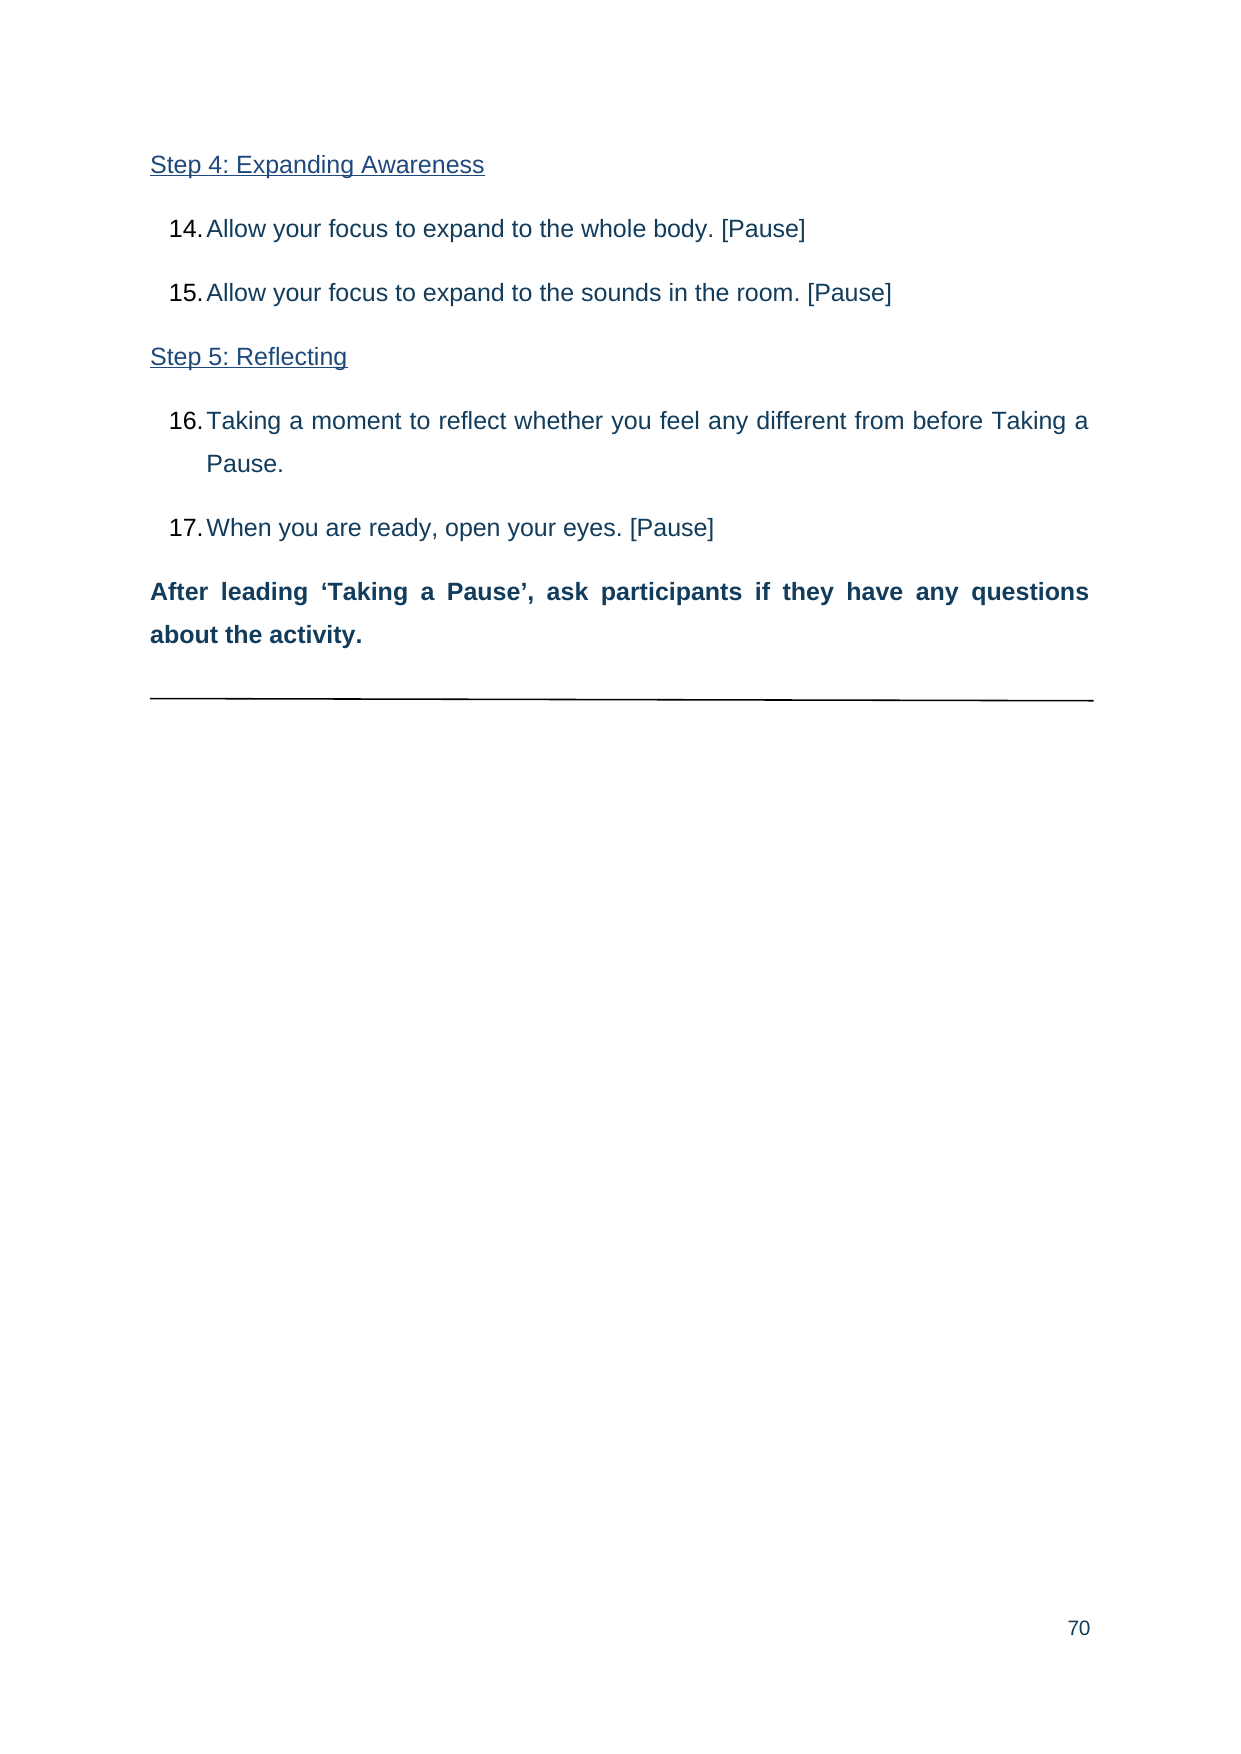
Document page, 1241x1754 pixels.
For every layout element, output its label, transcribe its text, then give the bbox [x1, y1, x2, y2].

list Allow your focus to expand to the sounds in the room. [Pause] [169, 278, 1090, 307]
text After leading ‘Taking a Pause’, ask participants if they have any questions about the activity. [150, 577, 1090, 649]
list Allow your focus to expand to the whole body. [Pause] [169, 214, 1090, 243]
text Step 4: Expanding Awareness [150, 150, 1090, 179]
text Step 5: Reflecting [150, 342, 1090, 371]
list Taking a moment to reflect whether you feel any different from before Taking a Pause. [169, 406, 1090, 478]
list When you are ready, open your eyes. [Pause] [169, 513, 1090, 542]
